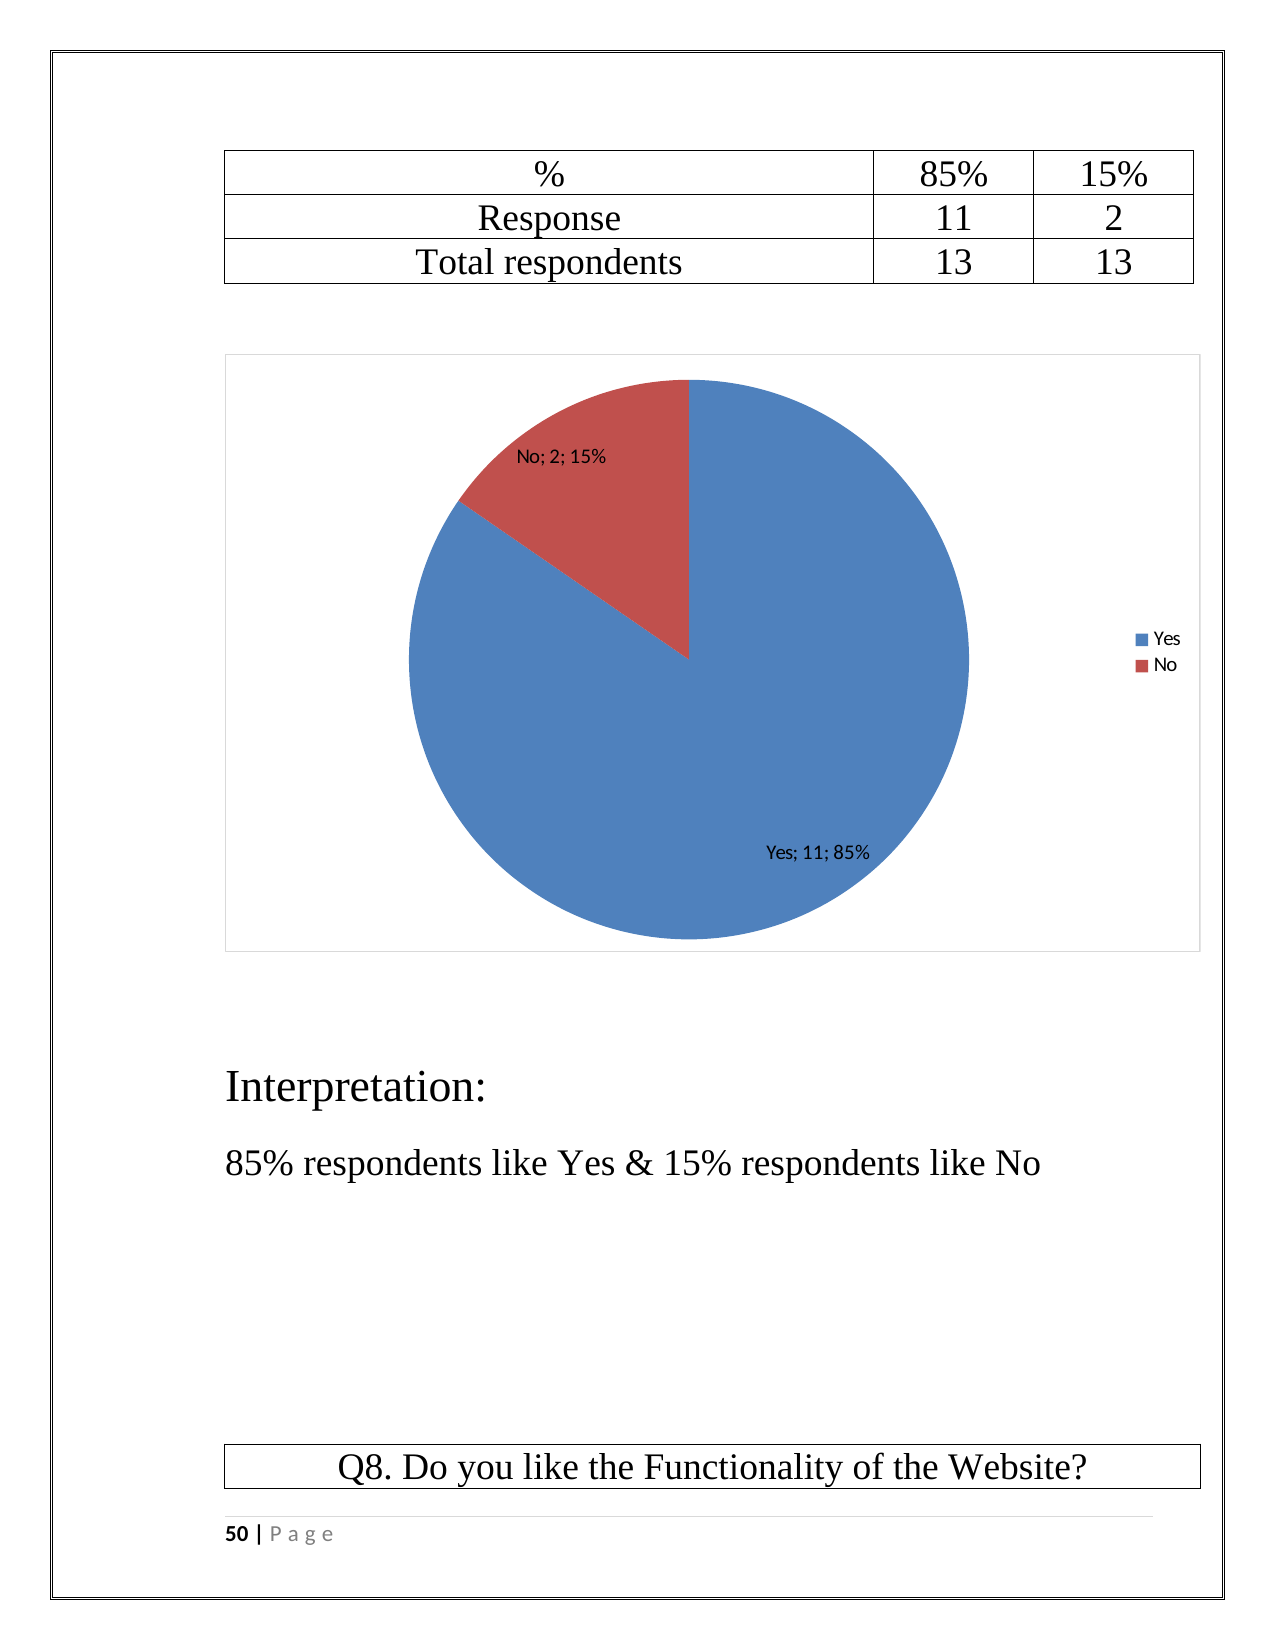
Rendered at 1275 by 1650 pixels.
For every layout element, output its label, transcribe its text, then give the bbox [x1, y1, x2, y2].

table_cell 11 [874, 195, 1033, 238]
table_cell Response [225, 195, 873, 238]
table_cell Total respondents [225, 239, 873, 282]
table_cell 15% [1034, 151, 1193, 194]
table_cell 13 [874, 239, 1033, 282]
table_cell 13 [1034, 239, 1193, 282]
table_cell 2 [1034, 195, 1193, 238]
text 85% respondents like Yes & 15% respondents like No [225, 1140, 1153, 1183]
text Interpretation: [225, 1058, 1153, 1111]
table_cell 85% [874, 151, 1033, 194]
table_cell % [225, 151, 873, 194]
table_header Q8. Do you like the Functionality of the Website? [225, 1445, 1200, 1488]
